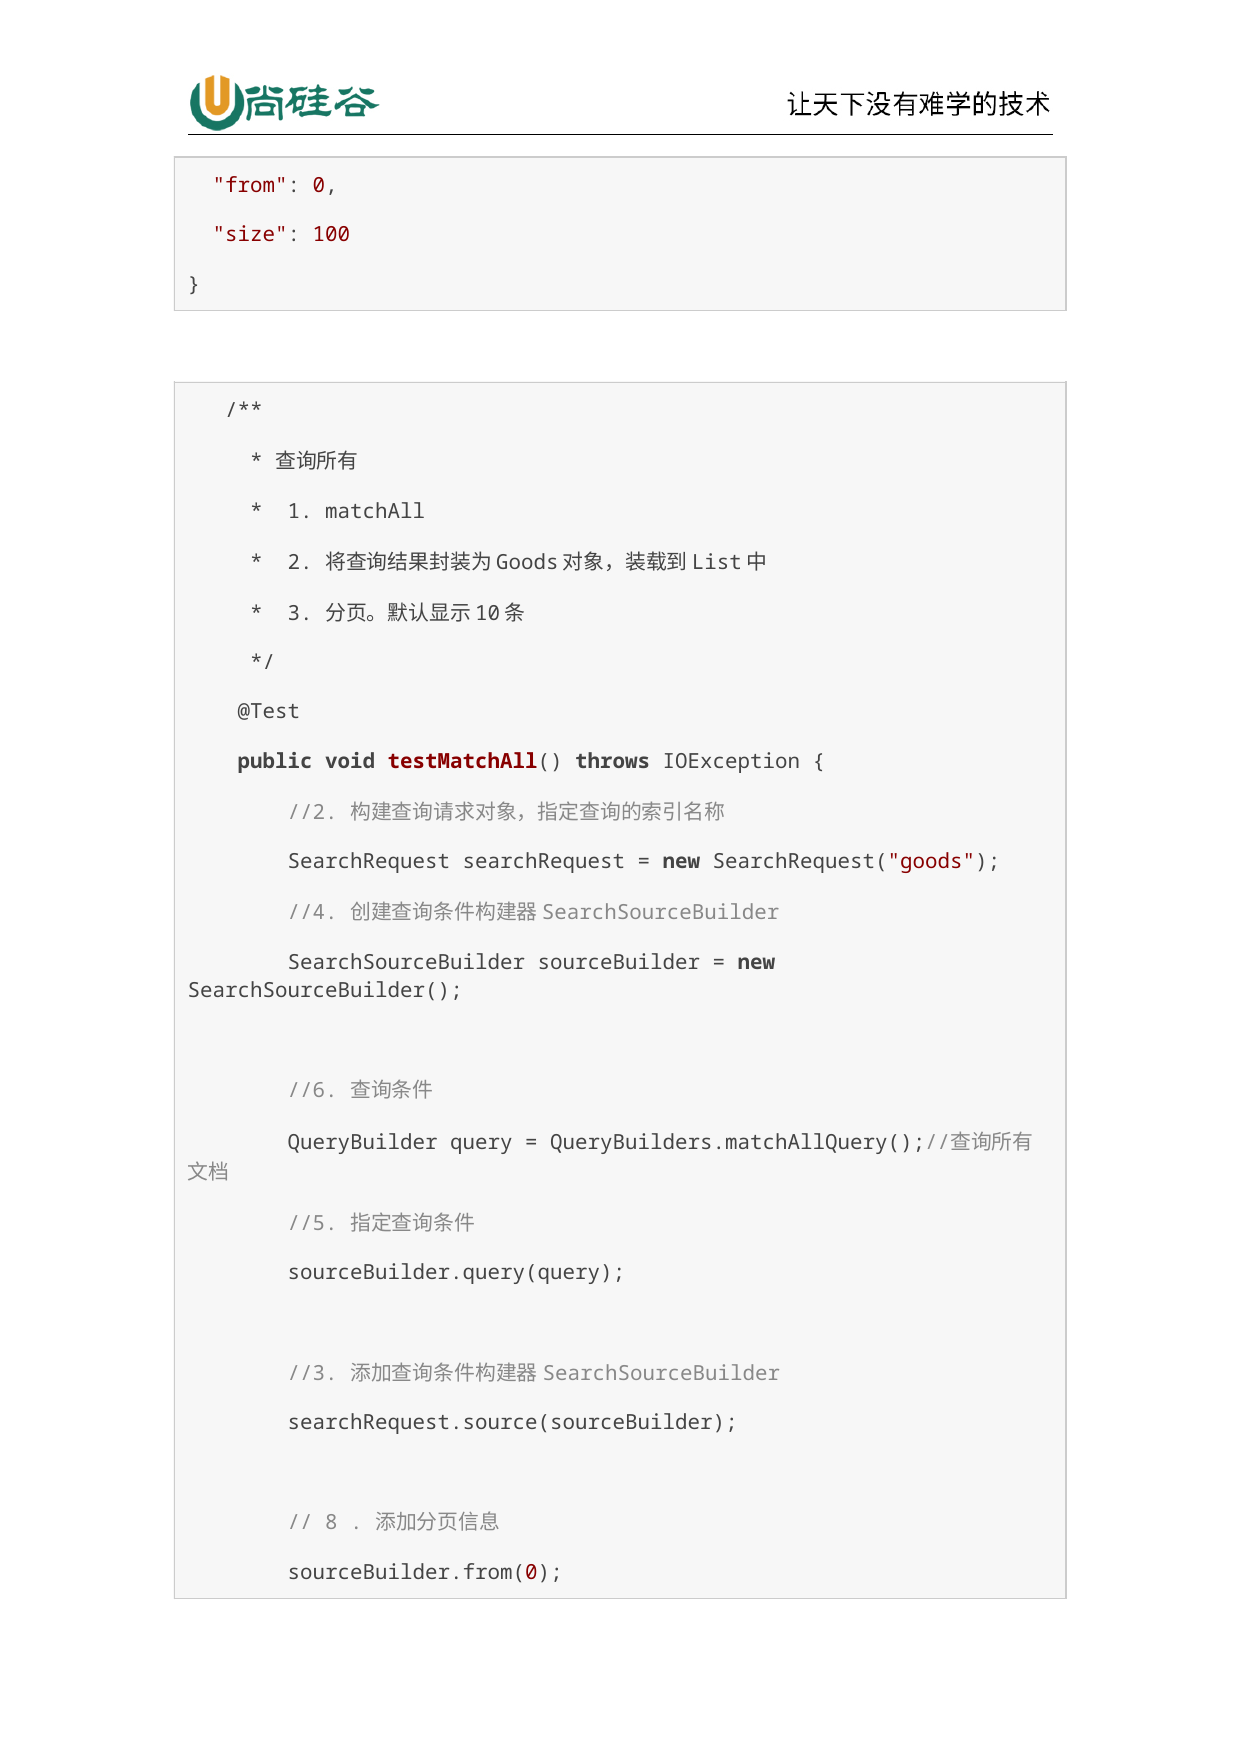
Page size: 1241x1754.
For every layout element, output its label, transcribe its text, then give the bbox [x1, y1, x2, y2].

picture [187, 73, 1053, 132]
text /** [175, 383, 1065, 424]
text SearchRequest searchRequest = new SearchRequest("goods"); [175, 832, 1065, 875]
text @Test [175, 683, 1065, 725]
text sourceBuilder.query(query); [175, 1243, 1065, 1286]
text QueryBuilder query = QueryBuilders.matchAllQuery();//查询所有文档 [175, 1111, 1065, 1185]
text * 1. matchAll [175, 482, 1065, 524]
text * 2. 将查询结果封装为Goods对象，装载到List中 [175, 531, 1065, 575]
text SearchSourceBuilder sourceBuilder = new SearchSourceBuilder(); [175, 933, 1065, 1004]
text "size": 100 [175, 205, 1065, 248]
text */ [175, 633, 1065, 676]
text // 8 . 添加分页信息 [175, 1492, 1065, 1536]
text //5. 指定查询条件 [175, 1192, 1065, 1237]
text //6. 查询条件 [175, 1060, 1065, 1104]
text searchRequest.source(sourceBuilder); [175, 1393, 1065, 1436]
text * 查询所有 [175, 431, 1065, 475]
text public void testMatchAll() throws IOException { [175, 732, 1065, 774]
text //4. 创建查询条件构建器SearchSourceBuilder [175, 882, 1065, 926]
text * 3. 分页。默认显示10条 [175, 582, 1065, 627]
text //2. 构建查询请求对象，指定查询的索引名称 [175, 781, 1065, 826]
text sourceBuilder.from(0); [175, 1543, 1065, 1598]
text "from": 0, [175, 158, 1065, 199]
text } [175, 255, 1065, 310]
text //3. 添加查询条件构建器 SearchSourceBuilder [175, 1342, 1065, 1386]
